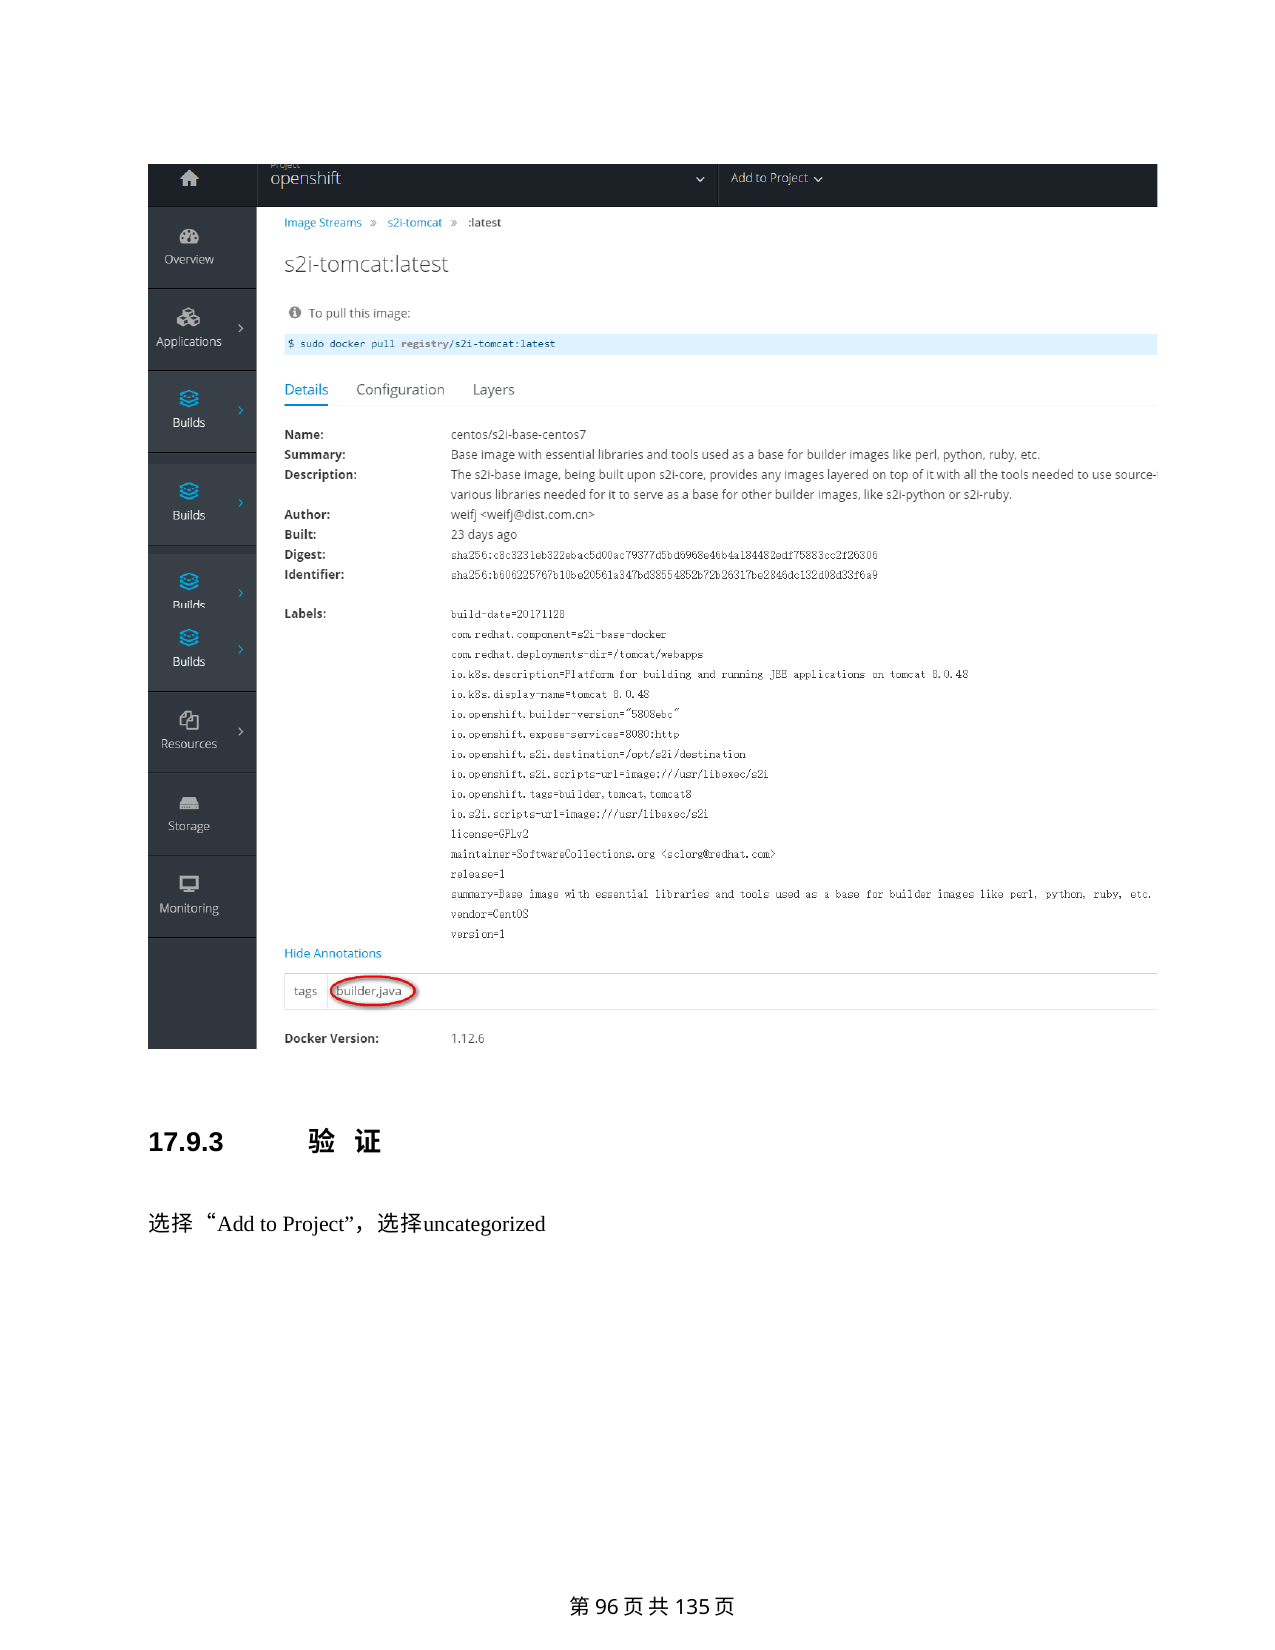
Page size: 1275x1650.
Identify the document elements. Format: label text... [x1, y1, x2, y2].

subtitle 验证 [148, 1102, 1156, 1177]
picture [148, 164, 1158, 1049]
text 选择“Add to Project”，选择uncategorized [148, 1203, 1156, 1241]
